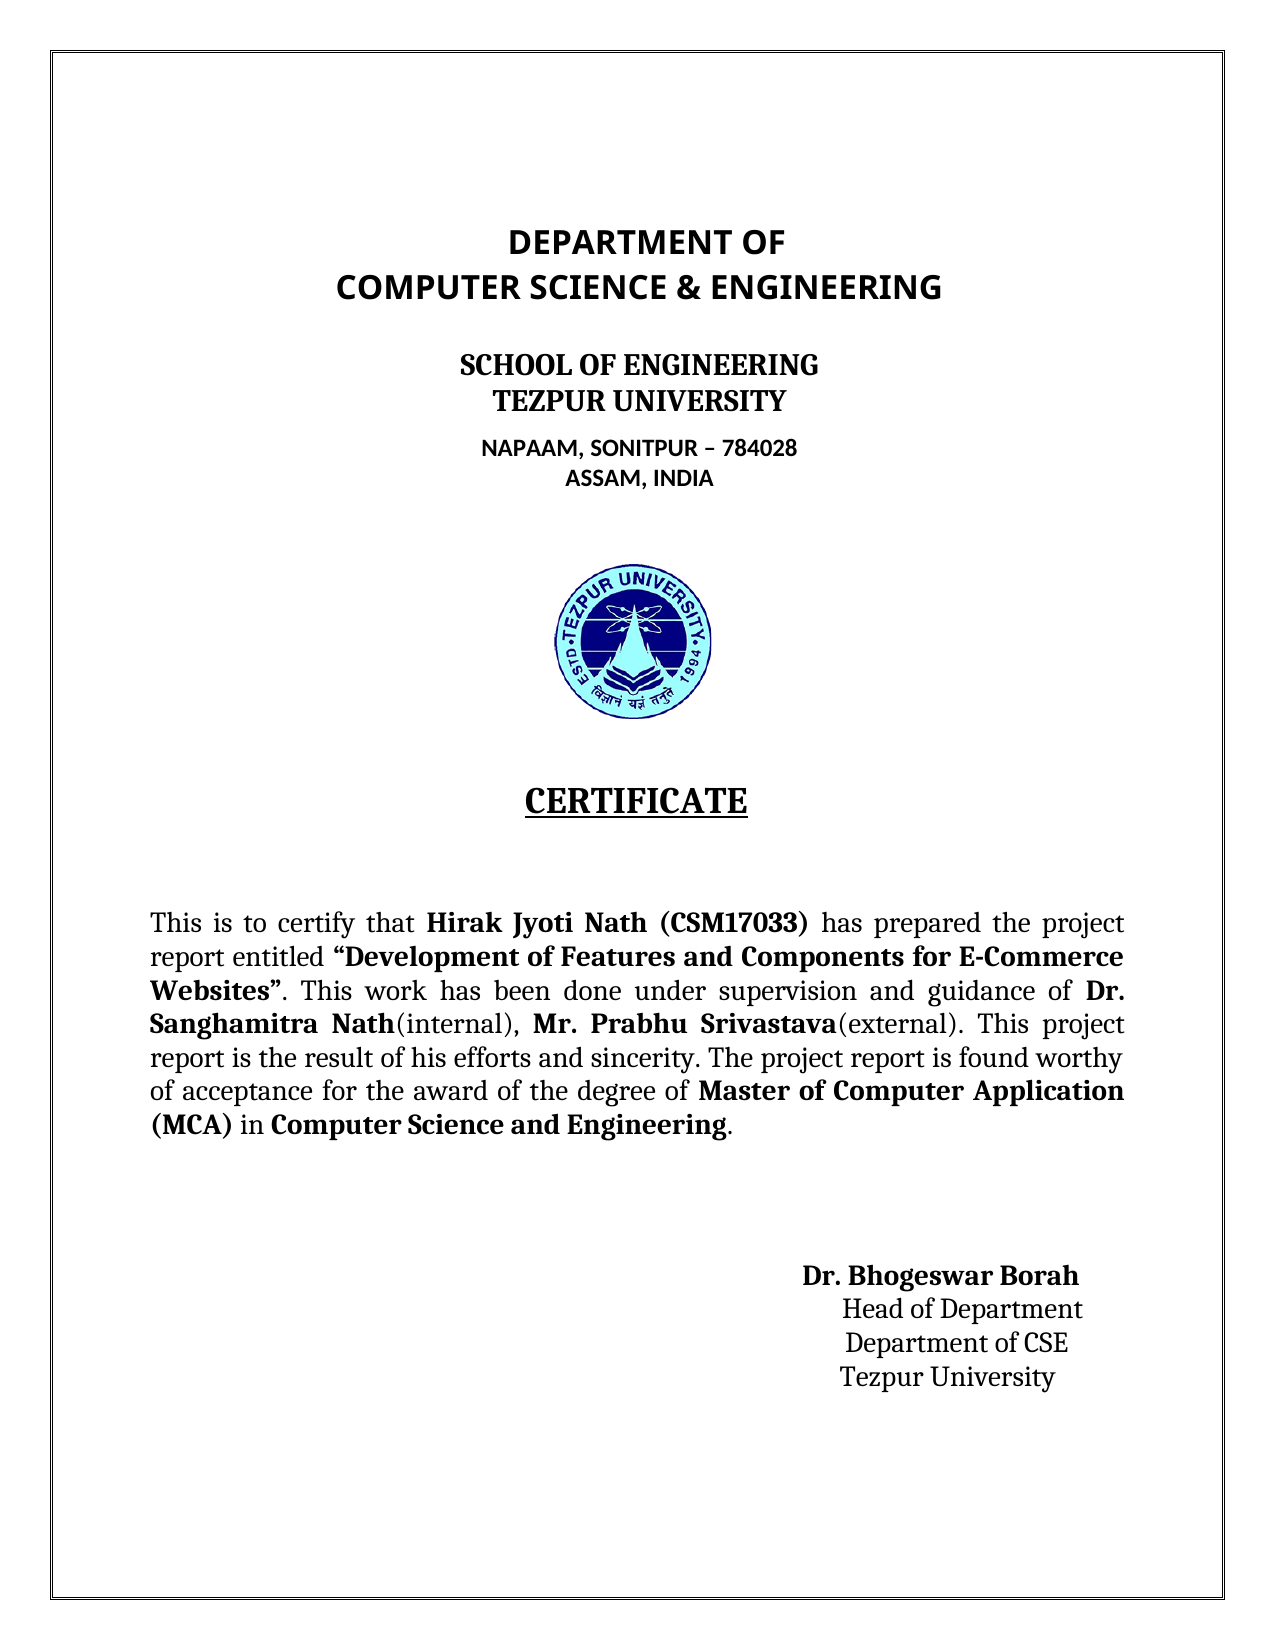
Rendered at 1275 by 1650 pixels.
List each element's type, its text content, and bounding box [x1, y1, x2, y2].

text This is to certify that Hirak Jyoti Nath (CSM17033) has prepared the project report entitled “Development of Features and Components for E-Commerce Websites”. This work has been done under supervision and guidance of Dr. Sanghamitra Nath(internal), Mr. Prabhu Srivastava(external). This project report is the result of his efforts and sincerity. The project report is found worthy of acceptance for the award of the degree of Master of Computer Application (MCA) in Computer Science and Engineering. [150, 907, 1125, 1141]
text CERTIFICATE [450, 779, 1125, 823]
text Dr. Bhogeswar Borah [750, 1259, 1125, 1293]
text Tezpur University [150, 1360, 1125, 1393]
text Head of Department [150, 1293, 1125, 1326]
text Department of CSE [150, 1326, 1125, 1360]
picture [553, 564, 712, 719]
